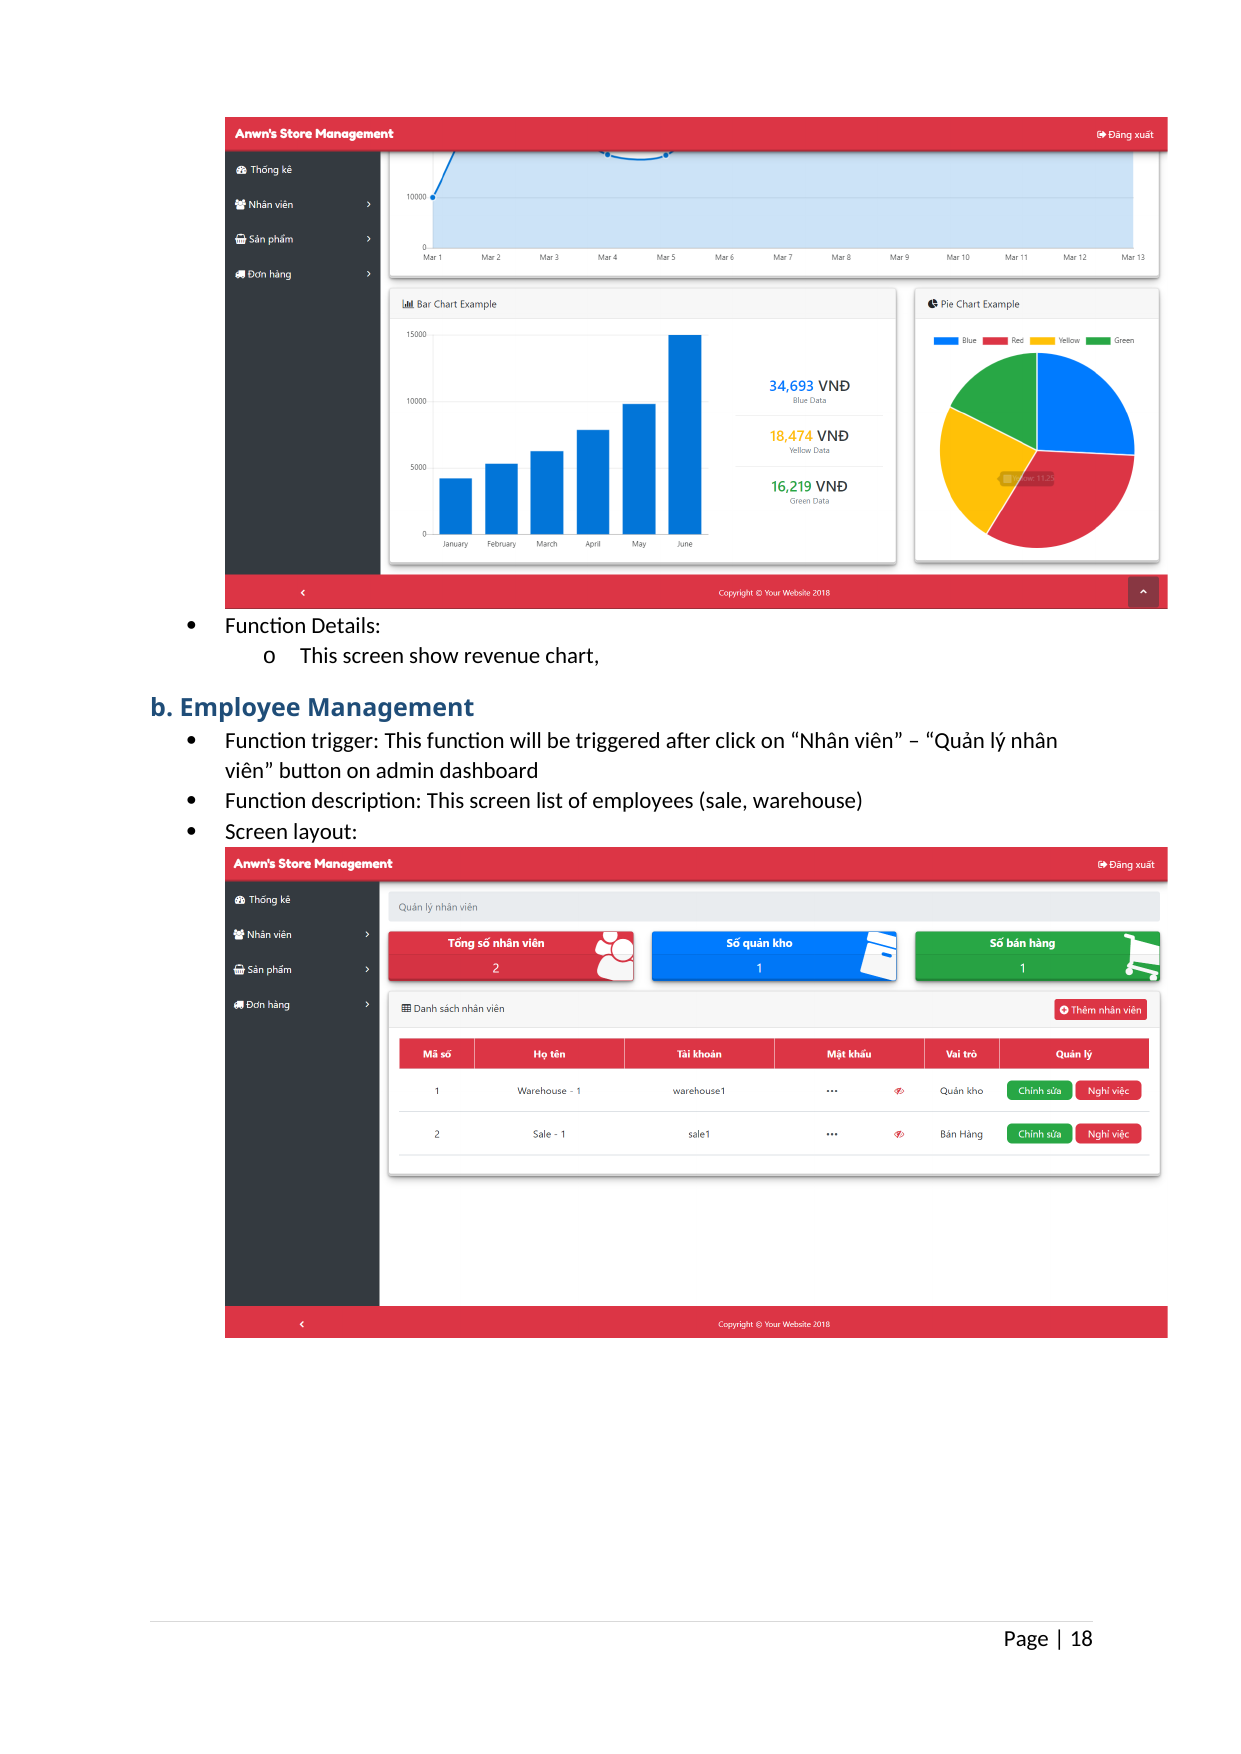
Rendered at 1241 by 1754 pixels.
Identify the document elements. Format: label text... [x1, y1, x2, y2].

subtitle b. Employee Management [150, 689, 1093, 723]
picture [225, 117, 1168, 609]
list Function description: This screen list of employees (sale, warehouse) [187, 787, 1093, 814]
list Function trigger: This function will be triggered after click on “Nhân viên” – “Quản lý nhân viên” button on admin dashboard [187, 726, 1093, 784]
list Screen layout: [187, 817, 1093, 845]
list This screen show revenue chart, [262, 641, 1093, 670]
list Function Details: [187, 611, 1093, 639]
picture [225, 847, 1168, 1338]
